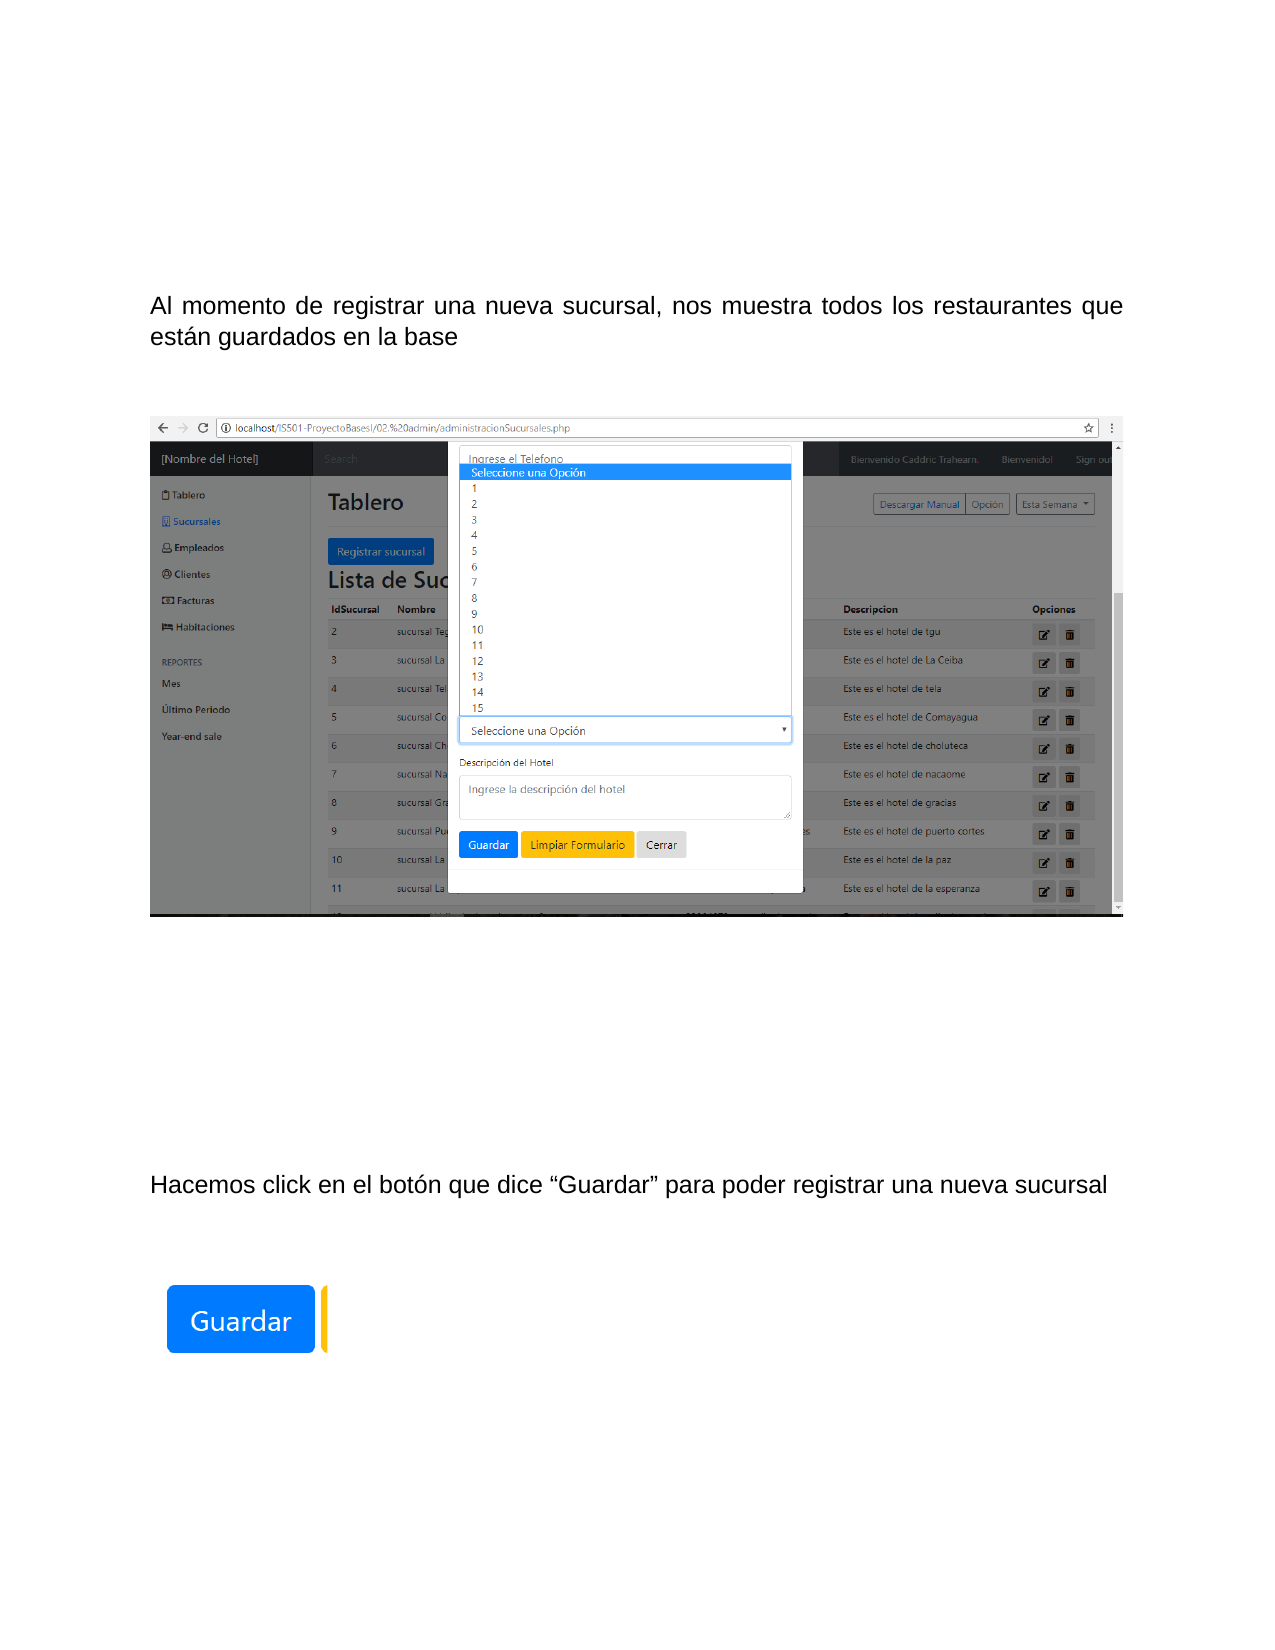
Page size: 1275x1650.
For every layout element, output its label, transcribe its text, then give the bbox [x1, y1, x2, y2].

picture [150, 1264, 328, 1378]
text Al momento de registrar una nueva sucursal, nos muestra todos los restaurantes que están guardados en la base [150, 291, 1125, 350]
text Hacemos click en el botón que dice “Guardar” para poder registrar una nueva sucursal [150, 1170, 1125, 1198]
picture [150, 416, 1124, 917]
